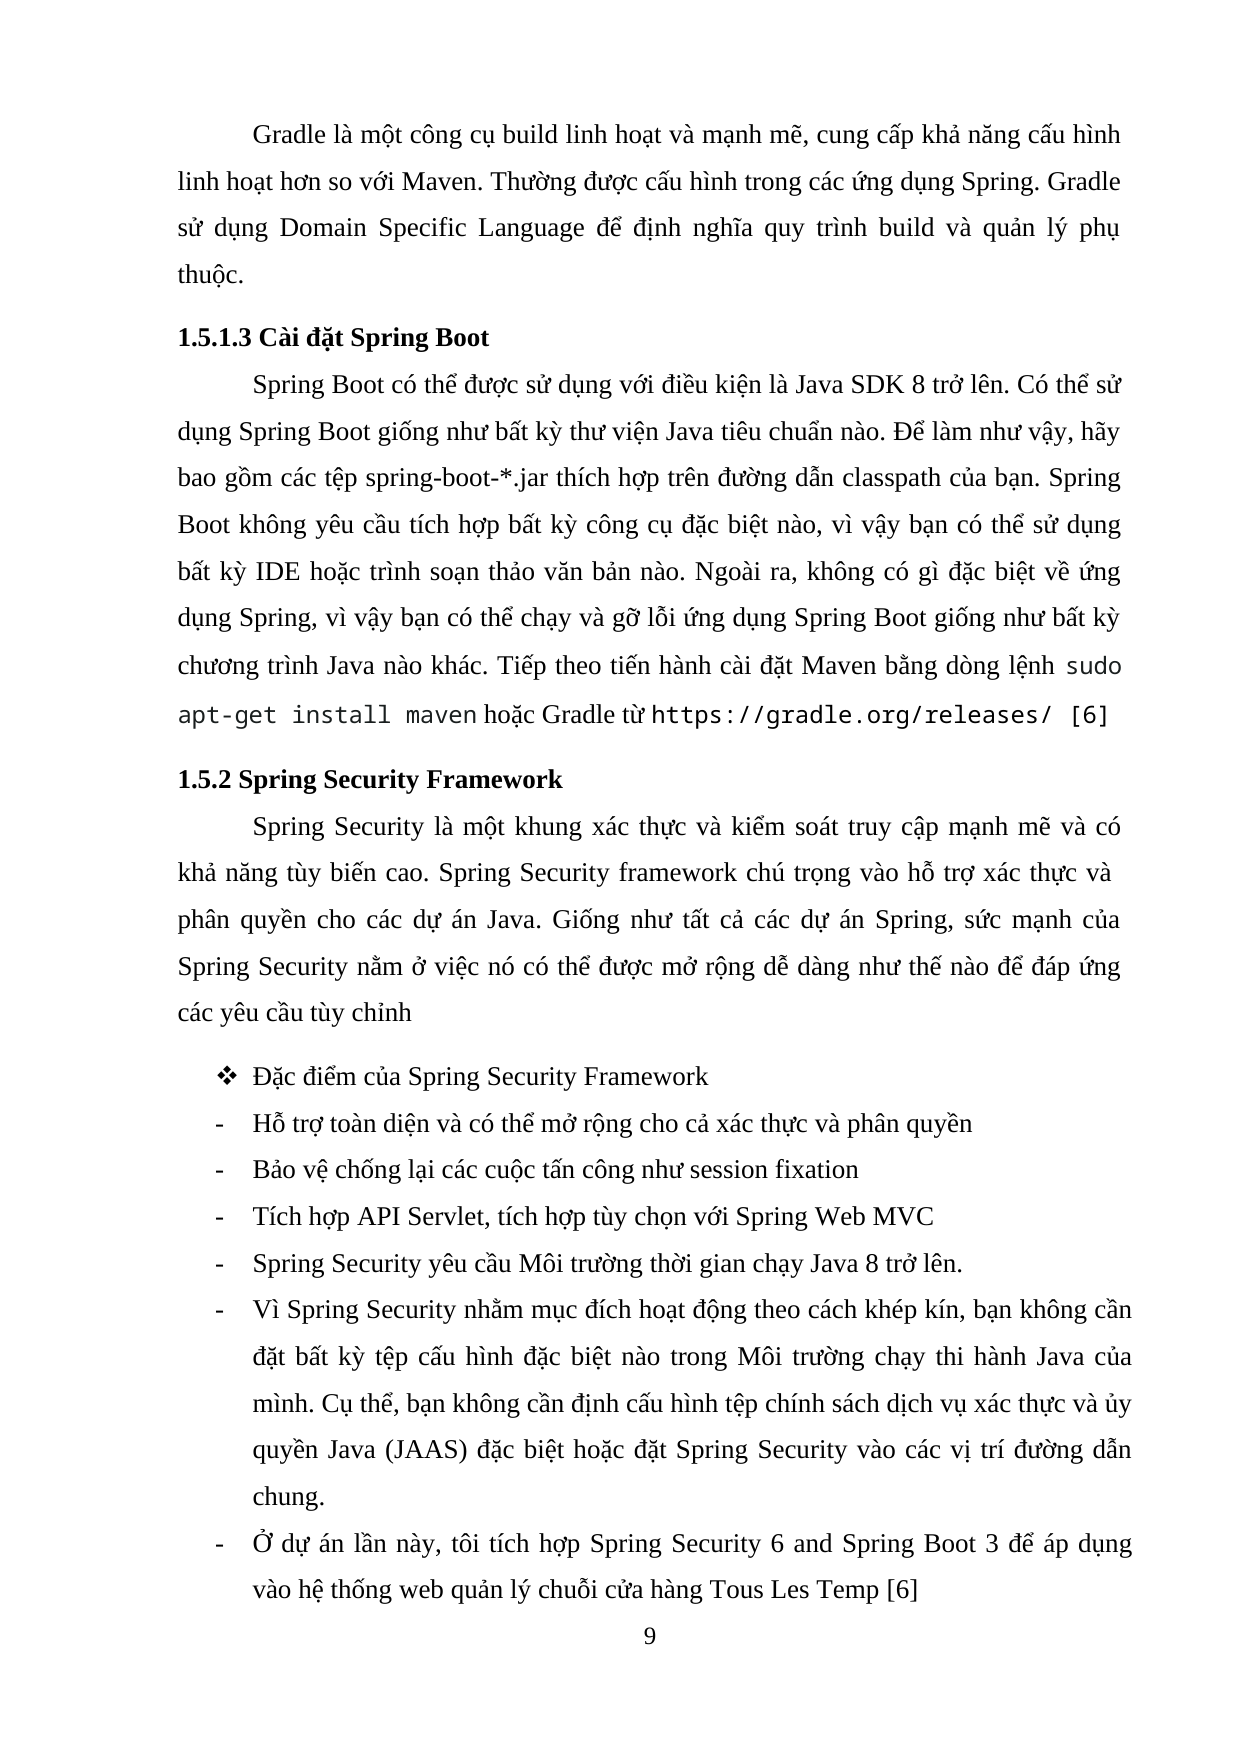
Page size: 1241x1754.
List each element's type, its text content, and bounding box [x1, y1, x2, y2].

text Spring Security là một khung xác thực và kiểm soát truy cập mạnh mẽ và có khả năng tùy biến cao. Spring Security framework chú trọng vào hỗ trợ xác thực và phân quyền cho các dự án Java. Giống như tất cả các dự án Spring, sức mạnh của Spring Security nằm ở việc nó có thể được mở rộng dễ dàng như thế nào để đáp ứng các yêu cầu tùy chỉnh [177, 810, 1122, 1028]
list Bảo vệ chống lại các cuộc tấn công như session fixation [215, 1153, 1122, 1184]
list Đặc điểm của Spring Security Framework [215, 1060, 1134, 1091]
text Spring Boot có thể được sử dụng với điều kiện là Java SDK 8 trở lên. Có thể sử dụng Spring Boot giống như bất kỳ thư viện Java tiêu chuẩn nào. Để làm như vậy, hãy bao gồm các tệp spring-boot-*.jar thích hợp trên đường dẫn classpath của bạn. Spring Boot không yêu cầu tích hợp bất kỳ công cụ đặc biệt nào, vì vậy bạn có thể sử dụng bất kỳ IDE hoặc trình soạn thảo văn bản nào. Ngoài ra, không có gì đặc biệt về ứng dụng Spring, vì vậy bạn có thể chạy và gỡ lỗi ứng dụng Spring Boot giống như bất kỳ chương trình Java nào khác. Tiếp theo tiến hành cài đặt Maven bằng dòng lệnh sudo apt-get install maven hoặc Gradle từ https://gradle.org/releases/ [177, 368, 1122, 730]
list Ở dự án lần này, tôi tích hợp Spring Security 6 and Spring Boot 3 để áp dụng vào hệ thống web quản lý chuỗi cửa hàng Tous Les Temp [215, 1527, 1134, 1604]
text Gradle là một công cụ build linh hoạt và mạnh mẽ, cung cấp khả năng cấu hình linh hoạt hơn so với Maven. Thường được cấu hình trong các ứng dụng Spring. Gradle sử dụng Domain Specific Language để định nghĩa quy trình build và quản lý phụ thuộc. [177, 118, 1122, 289]
list Spring Security yêu cầu Môi trường thời gian chạy Java 8 trở lên. [215, 1247, 1134, 1278]
text 1.5.1.3 Cài đặt Spring Boot [177, 321, 1122, 353]
list Vì Spring Security nhằm mục đích hoạt động theo cách khép kín, bạn không cần đặt bất kỳ tệp cấu hình đặc biệt nào trong Môi trường chạy thi hành Java của mình. Cụ thể, bạn không cần định cấu hình tệp chính sách dịch vụ xác thực và ủy quyền Java (JAAS) đặc biệt hoặc đặt Spring Security vào các vị trí đường dẫn chung. [215, 1293, 1134, 1511]
text 1.5.2 Spring Security Framework [177, 763, 1122, 794]
list Tích hợp API Servlet, tích hợp tùy chọn với Spring Web MVC [215, 1200, 1122, 1231]
list Hỗ trợ toàn diện và có thể mở rộng cho cả xác thực và phân quyền [215, 1107, 1122, 1138]
